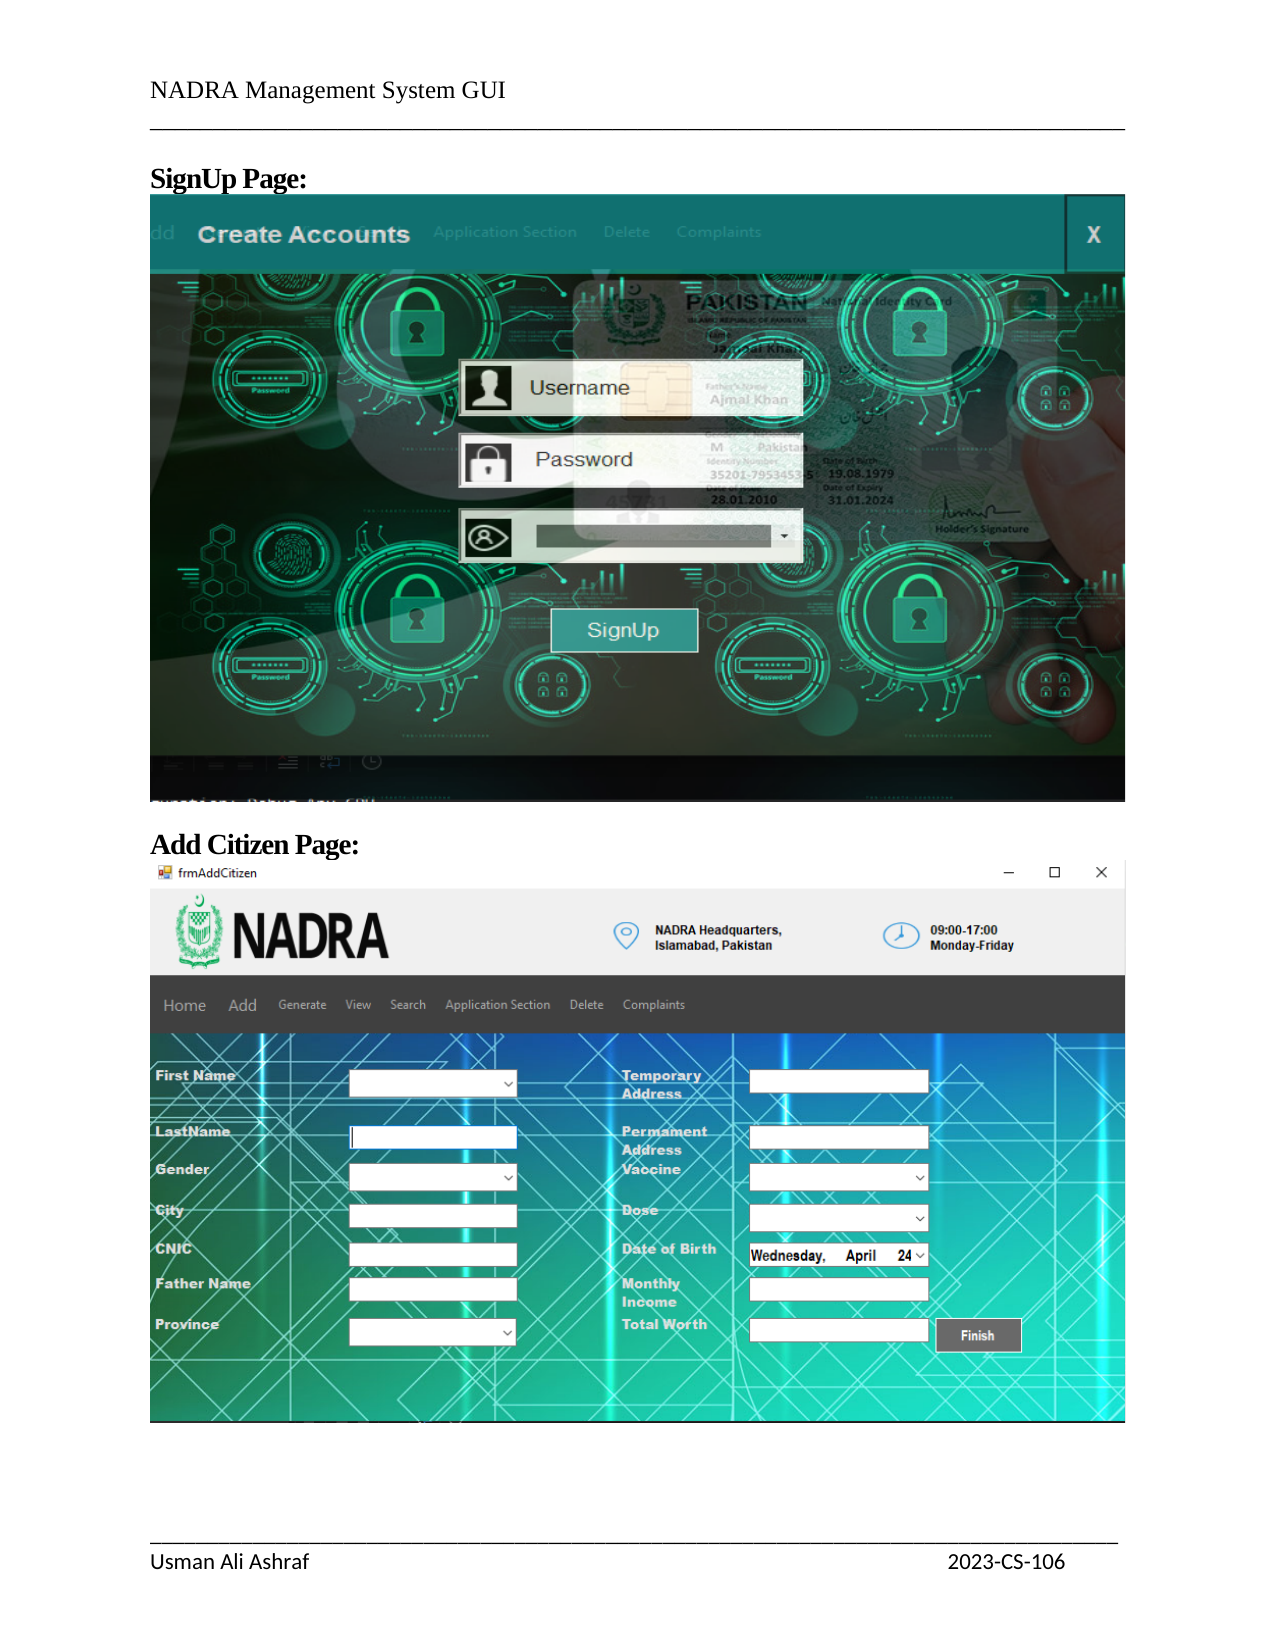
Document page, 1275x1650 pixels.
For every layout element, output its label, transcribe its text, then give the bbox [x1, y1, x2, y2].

picture [150, 860, 1125, 1423]
title SignUp Page: [150, 161, 1125, 194]
title Add Citizen Page: [150, 827, 1125, 860]
picture [150, 194, 1125, 802]
